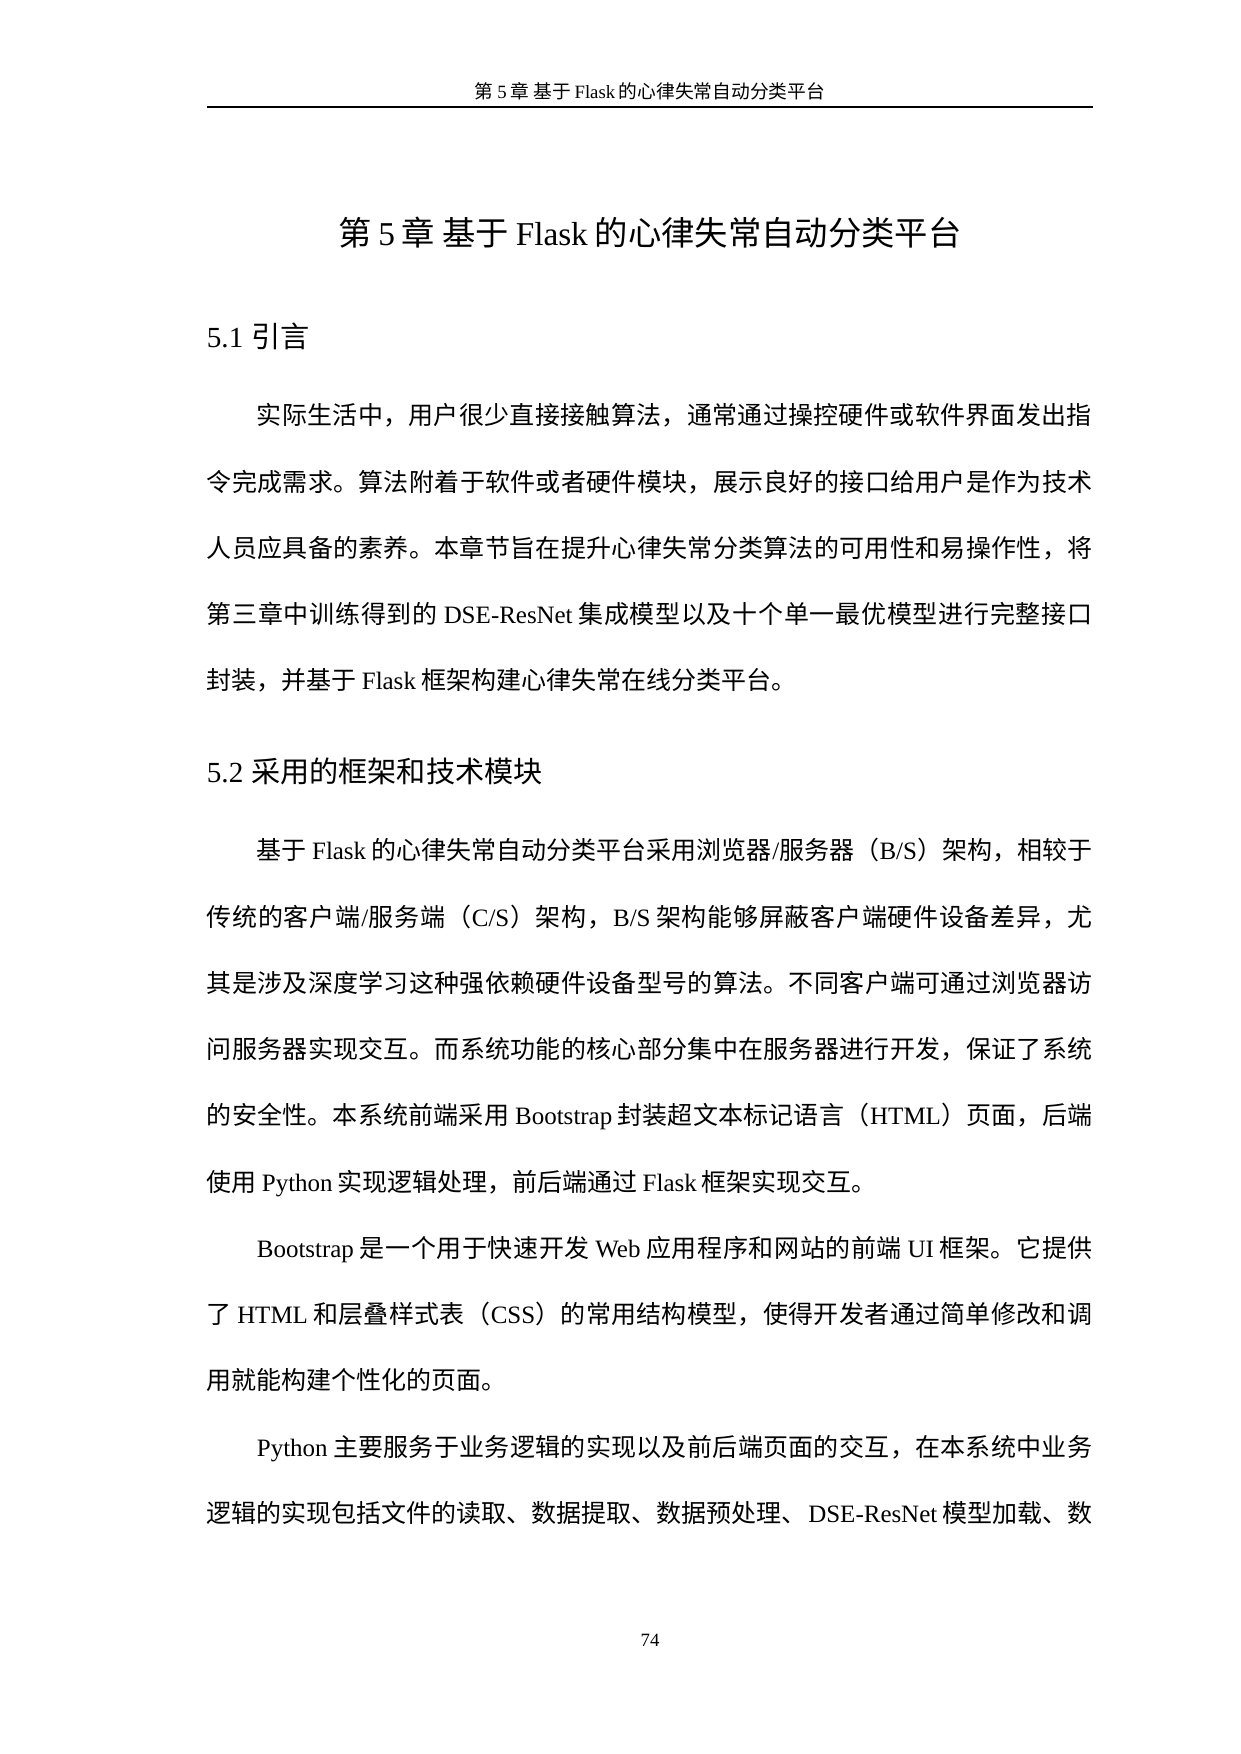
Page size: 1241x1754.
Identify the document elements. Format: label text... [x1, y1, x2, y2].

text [207, 1412, 1093, 1544]
text 5.2 采用的框架和技术模块 [207, 737, 1093, 803]
text Bootstrap是一个用于快速开发Web应用程序和网站的前端UI框架。它提供了HTML和层叠样式表（CSS）的常用结构模型，使得开发者通过简单修改和调用就能构建个性化的页面。 [207, 1213, 1093, 1412]
text 基于Flask的心律失常自动分类平台采用浏览器/服务器（B/S）架构，相较于传统的客户端/服务端（C/S）架构，B/S架构能够屏蔽客户端硬件设备差异，尤其是涉及深度学习这种强依赖硬件设备型号的算法。不同客户端可通过浏览器访问服务器实现交互。而系统功能的核心部分集中在服务器进行开发，保证了系统的安全性。本系统前端采用Bootstrap封装超文本标记语言（HTML）页面，后端使用Python实现逻辑处理，前后端通过Flask框架实现交互。 [207, 816, 1093, 1213]
text 实际生活中，用户很少直接接触算法，通常通过操控硬件或软件界面发出指令完成需求。算法附着于软件或者硬件模块，展示良好的接口给用户是作为技术人员应具备的素养。本章节旨在提升心律失常分类算法的可用性和易操作性，将第三章中训练得到的DSE-ResNet集成模型以及十个单一最优模型进行完整接口封装，并基于Flask框架构建心律失常在线分类平台。 [207, 381, 1093, 712]
text 5.1 引言 [207, 302, 1093, 368]
text 第5章 基于Flask的心律失常自动分类平台 [207, 198, 1093, 264]
